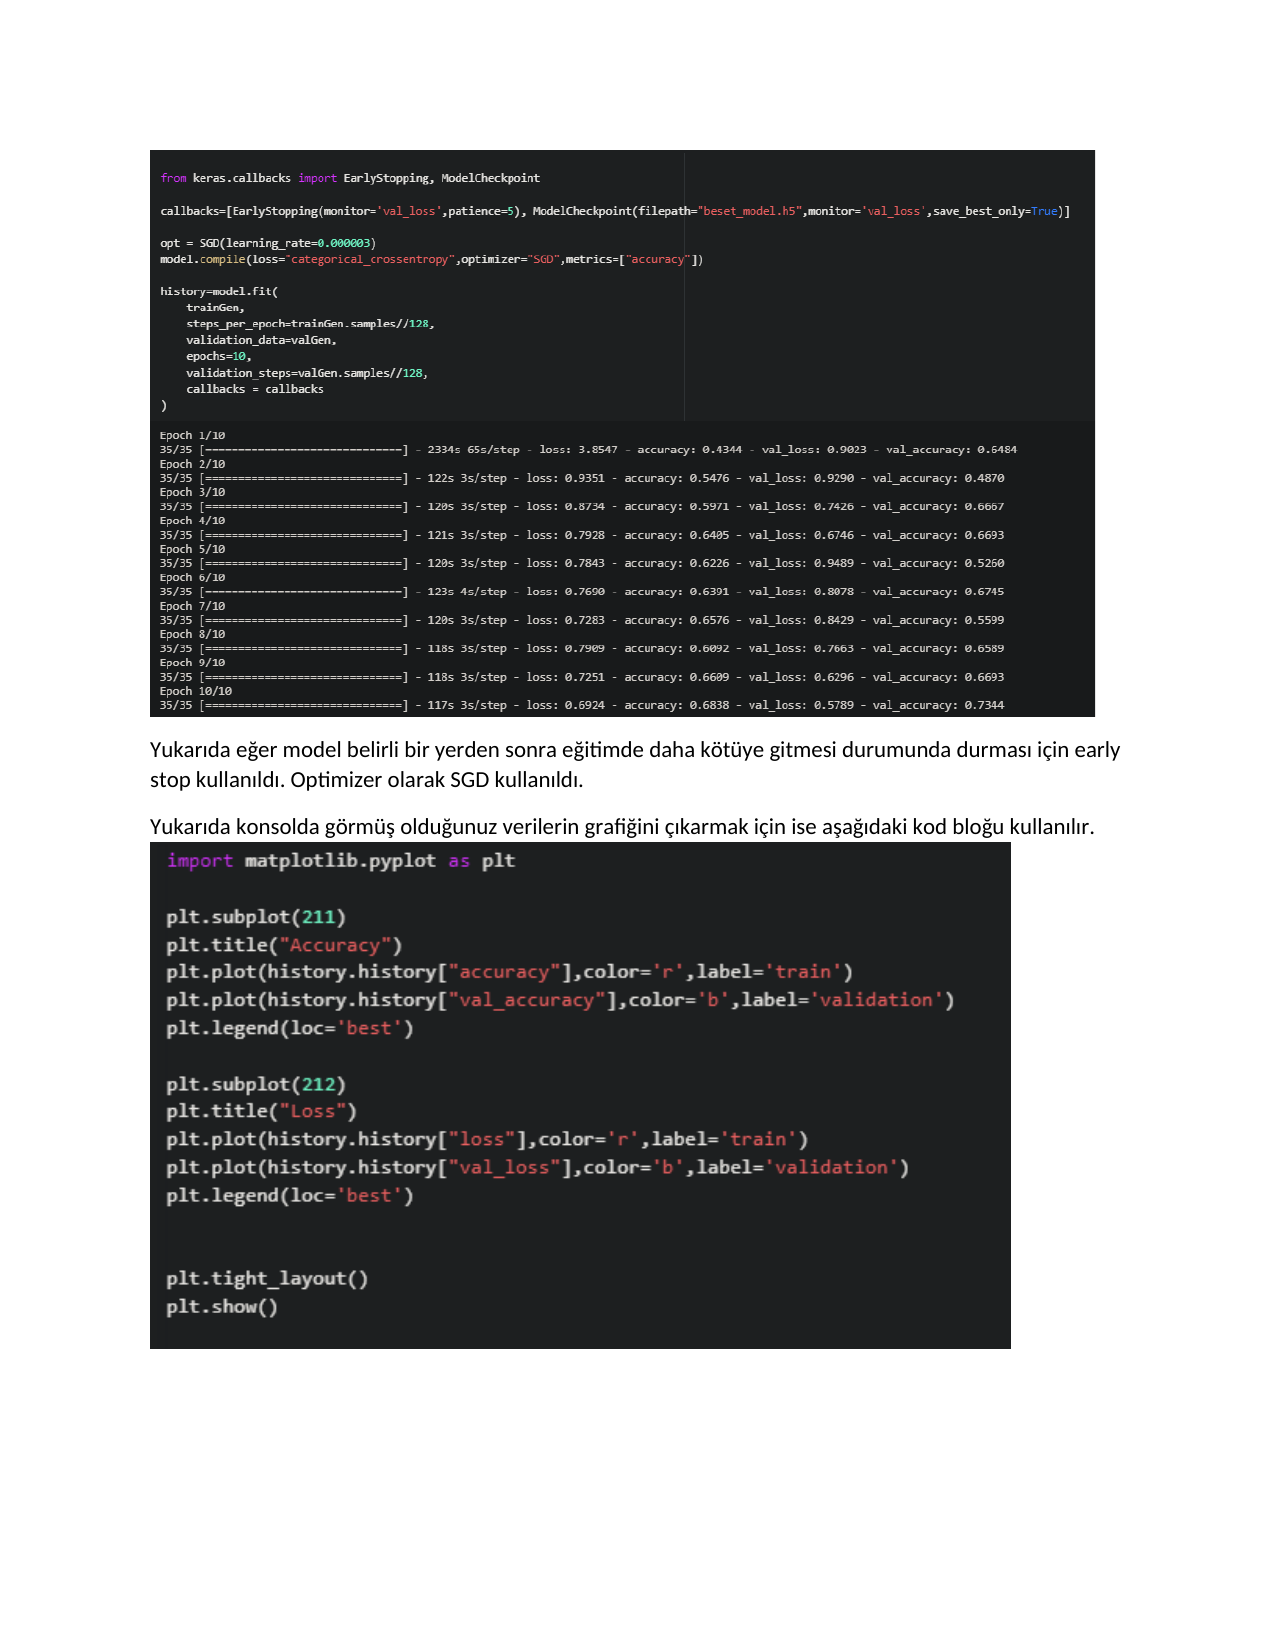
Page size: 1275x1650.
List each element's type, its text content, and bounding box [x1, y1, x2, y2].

picture [150, 842, 1011, 1349]
picture [150, 150, 1096, 717]
text Yukarıda eğer model belirli bir yerden sonra eğitimde daha kötüye gitmesi durumunda durması için early stop kullanıldı. Optimizer olarak SGD kullanıldı. [150, 735, 1125, 793]
